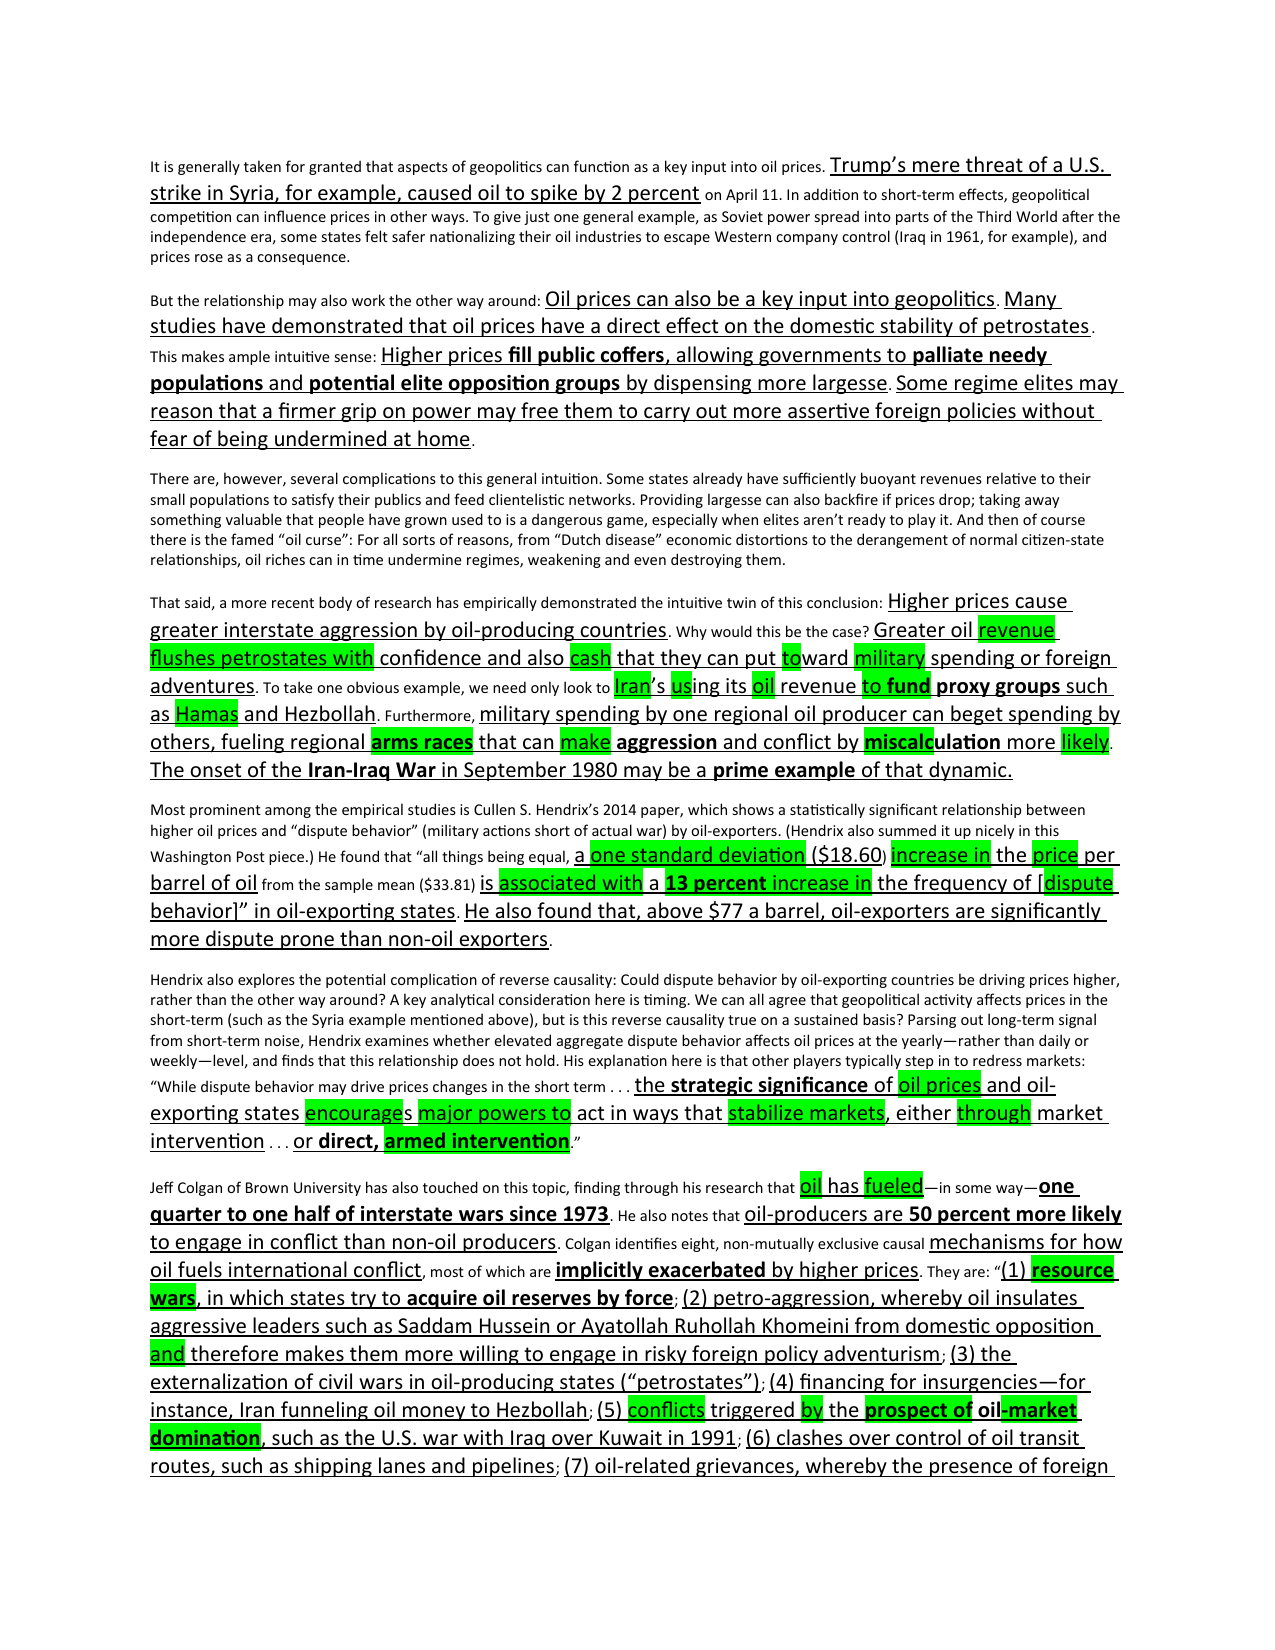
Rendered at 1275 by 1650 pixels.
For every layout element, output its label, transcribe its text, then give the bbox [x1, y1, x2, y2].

text Hendrix also explores the potential complication of reverse causality: Could dispute behavior by oil-exporting countries be driving prices higher, rather than the other way around? A key analytical consideration here is timing. We can all agree that geopolitical activity affects prices in the short-term (such as the Syria example mentioned above), but is this reverse causality true on a sustained basis? Parsing out long-term signal from short-term noise, Hendrix examines whether elevated aggregate dispute behavior affects oil prices at the yearly—rather than daily or weekly—level, and finds that this relationship does not hold. His explanation here is that other players typically step in to redress markets: “While dispute behavior may drive prices changes in the short term . . . the strategic significance of oil prices and oil-exporting states encourages major powers to act in ways that stabilize markets, either through market intervention . . . or direct, armed intervention.” [150, 969, 1125, 1154]
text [150, 1171, 1125, 1479]
text Most prominent among the empirical studies is Cullen S. Hendrix’s 2014 paper, which shows a statistically significant relationship between higher oil prices and “dispute behavior” (military actions short of actual war) by oil-exporters. (Hendrix also summed it up nicely in this Washington Post piece.) He found that “all things being equal, a one standard deviation ($18.60) increase in the price per barrel of oil from the sample mean ($33.81) is associated with a 13 percent increase in the frequency of [dispute behavior]” in oil-exporting states. He also found that, above $77 a barrel, oil-exporters are significantly more dispute prone than non-oil exporters. [150, 799, 1125, 952]
text But the relationship may also work the other way around: Oil prices can also be a key input into geopolitics. Many studies have demonstrated that oil prices have a direct effect on the domestic stability of petrostates. This makes ample intuitive sense: Higher prices fill public coffers, allowing governments to palliate needy populations and potential elite opposition groups by dispensing more largesse. Some regime elites may reason that a firmer grip on power may free them to carry out more assertive foreign policies without fear of being undermined at home. [150, 284, 1125, 452]
text There are, however, several complications to this general intuition. Some states already have sufficiently buoyant revenues relative to their small populations to satisfy their publics and feed clientelistic networks. Providing largesse can also backfire if prices drop; taking away something valuable that people have grown used to is a dangerous game, especially when elites aren’t ready to play it. And then of course there is the famed “oil curse”: For all sorts of reasons, from “Dutch disease” economic distortions to the derangement of normal citizen-state relationships, oil riches can in time undermine regimes, weakening and even destroying them. [150, 468, 1125, 570]
text That said, a more recent body of research has empirically demonstrated the intuitive twin of this conclusion: Higher prices cause greater interstate aggression by oil-producing countries. Why would this be the case? Greater oil revenue flushes petrostates with confidence and also cash that they can put toward military spending or foreign adventures. To take one obvious example, we need only look to Iran’s using its oil revenue to fund proxy groups such as Hamas and Hezbollah. Furthermore, military spending by one regional oil producer can beget spending by others, fueling regional arms races that can make aggression and conflict by miscalculation more likely. The onset of the Iran-Iraq War in September 1980 may be a prime example of that dynamic. [150, 587, 1125, 783]
text It is generally taken for granted that aspects of geopolitics can function as a key input into oil prices. Trump’s mere threat of a U.S. strike in Syria, for example, caused oil to spike by 2 percent on April 11. In addition to short-term effects, geopolitical competition can influence prices in other ways. To give just one general example, as Soviet power spread into parts of the Third World after the independence era, some states felt safer nationalizing their oil industries to escape Western company control (Iraq in 1961, for example), and prices rose as a consequence. [150, 150, 1125, 267]
